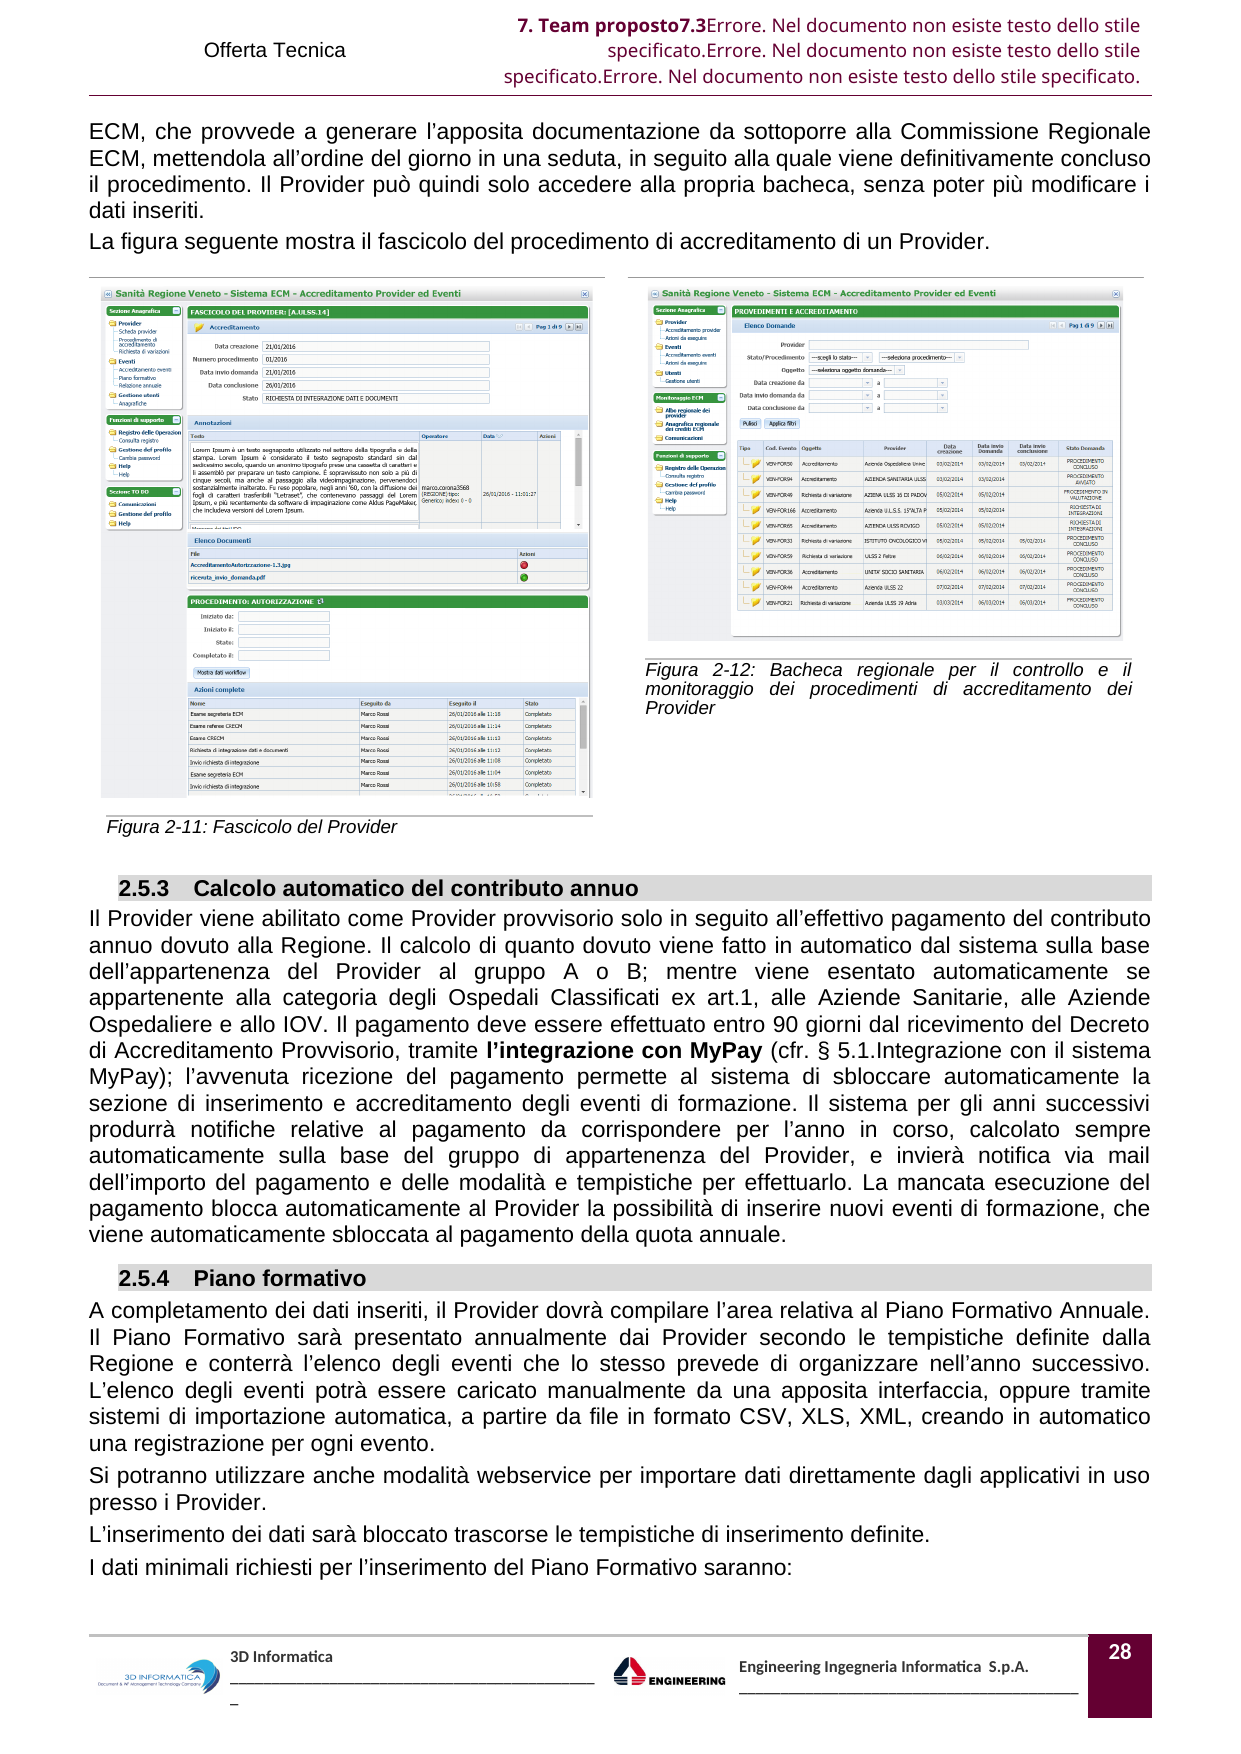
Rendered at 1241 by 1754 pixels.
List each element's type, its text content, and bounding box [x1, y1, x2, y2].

text Il Provider viene abilitato come Provider provvisorio solo in seguito all’effettivo pagamento del contributo annuo dovuto alla Regione. Il calcolo di quanto dovuto viene fatto in automatico dal sistema sulla base dell’appartenenza del Provider al gruppo A o B; mentre viene esentato automaticamente se appartenente alla categoria degli Ospedali Classificati ex art.1, alle Aziende Sanitarie, alle Aziende Ospedaliere e allo IOV. Il pagamento deve essere effettuato entro 90 giorni dal ricevimento del Decreto di Accreditamento Provvisorio, tramite l’integrazione con MyPay (cfr. § 5.1.Integrazione con il sistema MyPay); l’avvenuta ricezione del pagamento permette al sistema di sbloccare automaticamente la sezione di inserimento e accreditamento degli eventi di formazione. Il sistema per gli anni successivi produrrà notifiche relative al pagamento da corrispondere per l’anno in corso, calcolato sempre automaticamente sulla base del gruppo di appartenenza del Provider, e invierà notifica via mail dell’importo del pagamento e delle modalità e tempistiche per effettuarlo. La mancata esecuzione del pagamento blocca automaticamente al Provider la possibilità di inserire nuovi eventi di formazione, che viene automaticamente sbloccata al pagamento della quota annuale. [89, 905, 1152, 1248]
picture [100, 286, 593, 798]
subtitle Calcolo automatico del contributo annuo [118, 875, 1152, 901]
text La figura seguente mostra il fascicolo del procedimento di accreditamento di un Provider. [89, 228, 1152, 254]
picture [613, 1657, 726, 1696]
subtitle Piano formativo [118, 1264, 1152, 1291]
picture [647, 286, 1124, 641]
text L’inserimento dei dati sarà bloccato trascorse le tempistiche di inserimento definite. [89, 1521, 1152, 1548]
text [89, 118, 1152, 223]
text A completamento dei dati inseriti, il Provider dovrà compilare l’area relativa al Piano Formativo Annuale. Il Piano Formativo sarà presentato annualmente dai Provider secondo le tempistiche definite dalla Regione e conterrà l’elenco degli eventi che lo stesso prevede di organizzare nell’anno successivo. L’elenco degli eventi potrà essere caricato manualmente da una apposita interfaccia, oppure tramite sistemi di importazione automatica, a partire da file in formato CSV, XLS, XML, creando in automatico una registrazione per ogni evento. [89, 1297, 1152, 1456]
text Si potranno utilizzare anche modalità webservice per importare dati direttamente dagli applicativi in uso presso i Provider. [89, 1462, 1152, 1515]
text I dati minimali richiesti per l’inserimento del Piano Formativo saranno: [89, 1554, 1152, 1580]
picture [96, 1658, 223, 1695]
